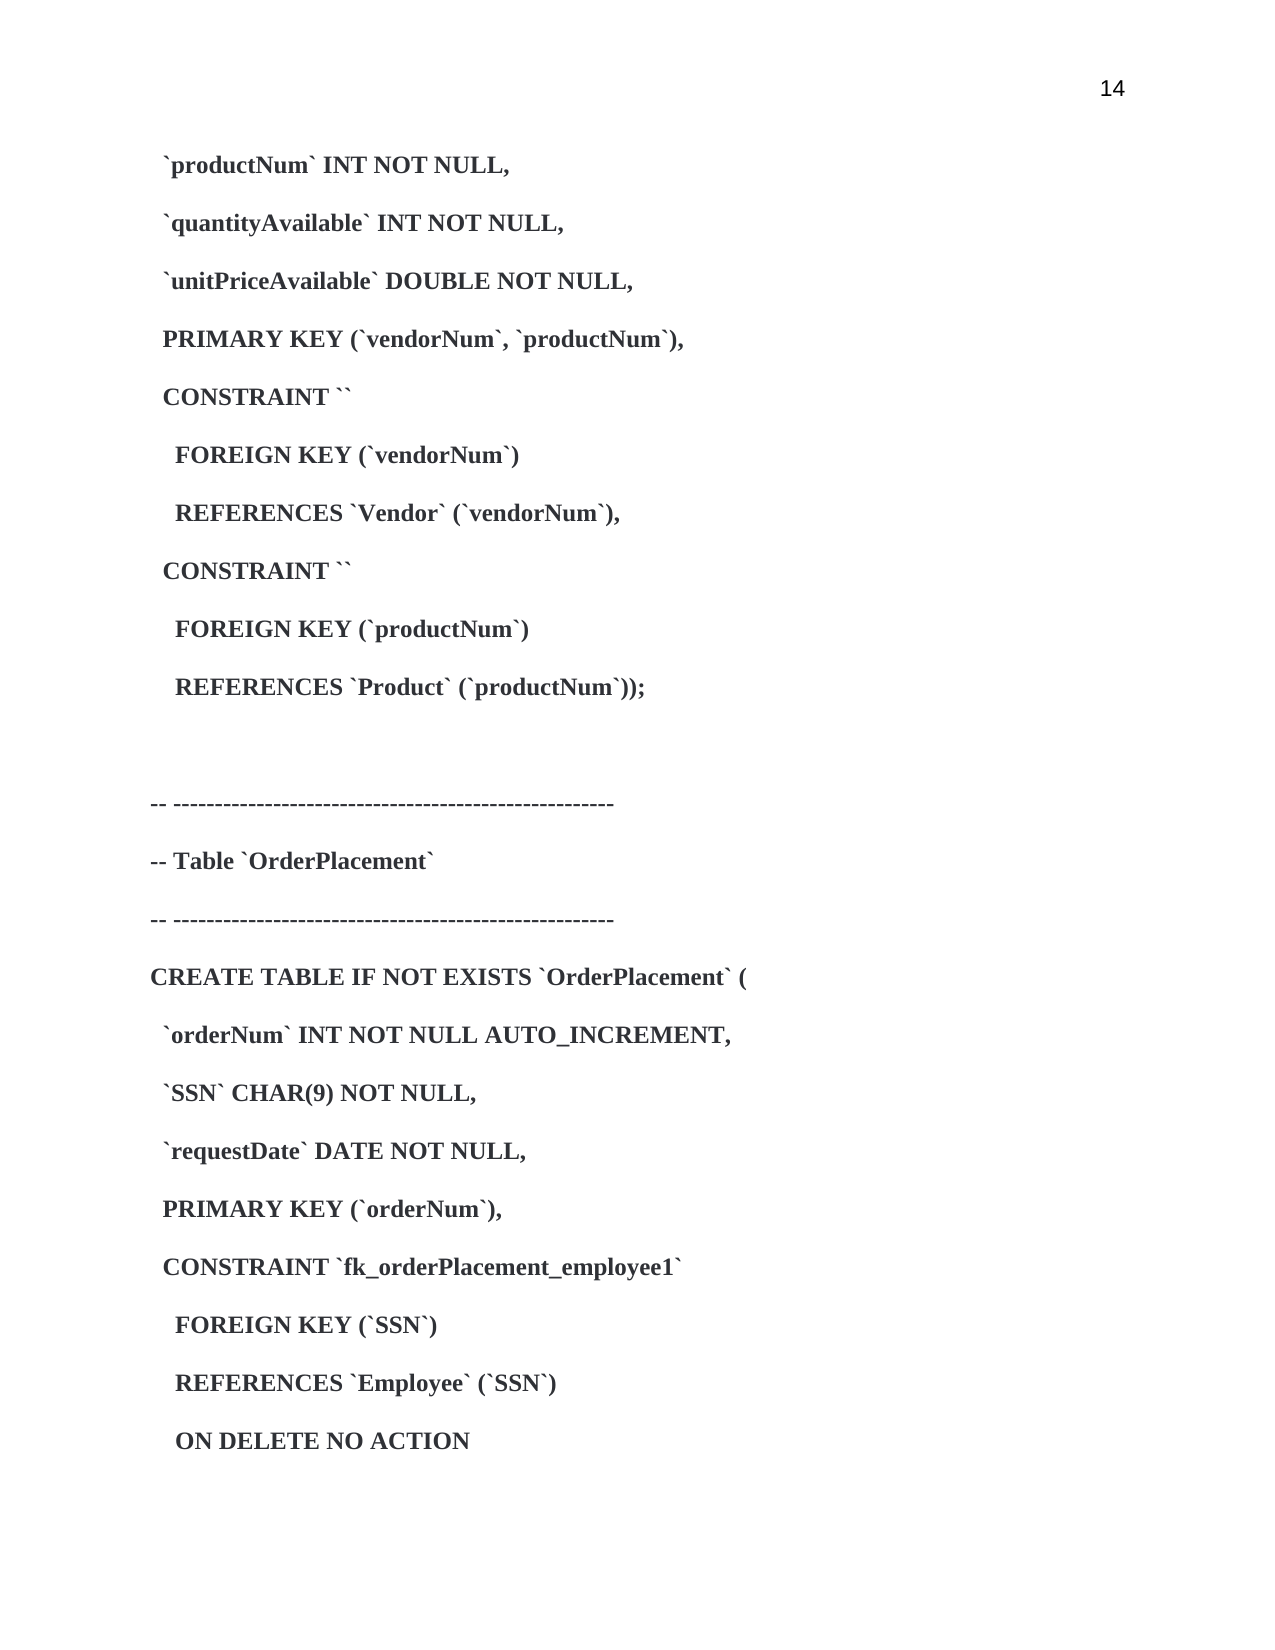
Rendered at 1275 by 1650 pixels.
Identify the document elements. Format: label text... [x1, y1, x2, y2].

text -- ----------------------------------------------------- [150, 904, 1125, 933]
text -- ----------------------------------------------------- [150, 788, 1125, 817]
text CONSTRAINT `` [150, 382, 1125, 411]
text `quantityAvailable` INT NOT NULL, [150, 208, 1125, 237]
text `SSN` CHAR(9) NOT NULL, [150, 1078, 1125, 1107]
text `unitPriceAvailable` DOUBLE NOT NULL, [150, 266, 1125, 295]
text REFERENCES `Vendor` (`vendorNum`), [150, 498, 1125, 527]
text -- Table `OrderPlacement` [150, 846, 1125, 875]
text CREATE TABLE IF NOT EXISTS `OrderPlacement` ( [150, 962, 1125, 991]
text FOREIGN KEY (`vendorNum`) [150, 440, 1125, 469]
text CONSTRAINT `fk_orderPlacement_employee1` [150, 1252, 1125, 1281]
text `productNum` INT NOT NULL, [150, 150, 1125, 179]
text PRIMARY KEY (`orderNum`), [150, 1194, 1125, 1223]
text `orderNum` INT NOT NULL AUTO_INCREMENT, [150, 1020, 1125, 1049]
text PRIMARY KEY (`vendorNum`, `productNum`), [150, 324, 1125, 353]
text FOREIGN KEY (`SSN`) [150, 1310, 1125, 1339]
text CONSTRAINT `` [150, 556, 1125, 585]
text REFERENCES `Product` (`productNum`)); [150, 672, 1125, 701]
text FOREIGN KEY (`productNum`) [150, 614, 1125, 643]
text ON DELETE NO ACTION [150, 1426, 1125, 1455]
text `requestDate` DATE NOT NULL, [150, 1136, 1125, 1165]
text REFERENCES `Employee` (`SSN`) [150, 1368, 1125, 1397]
